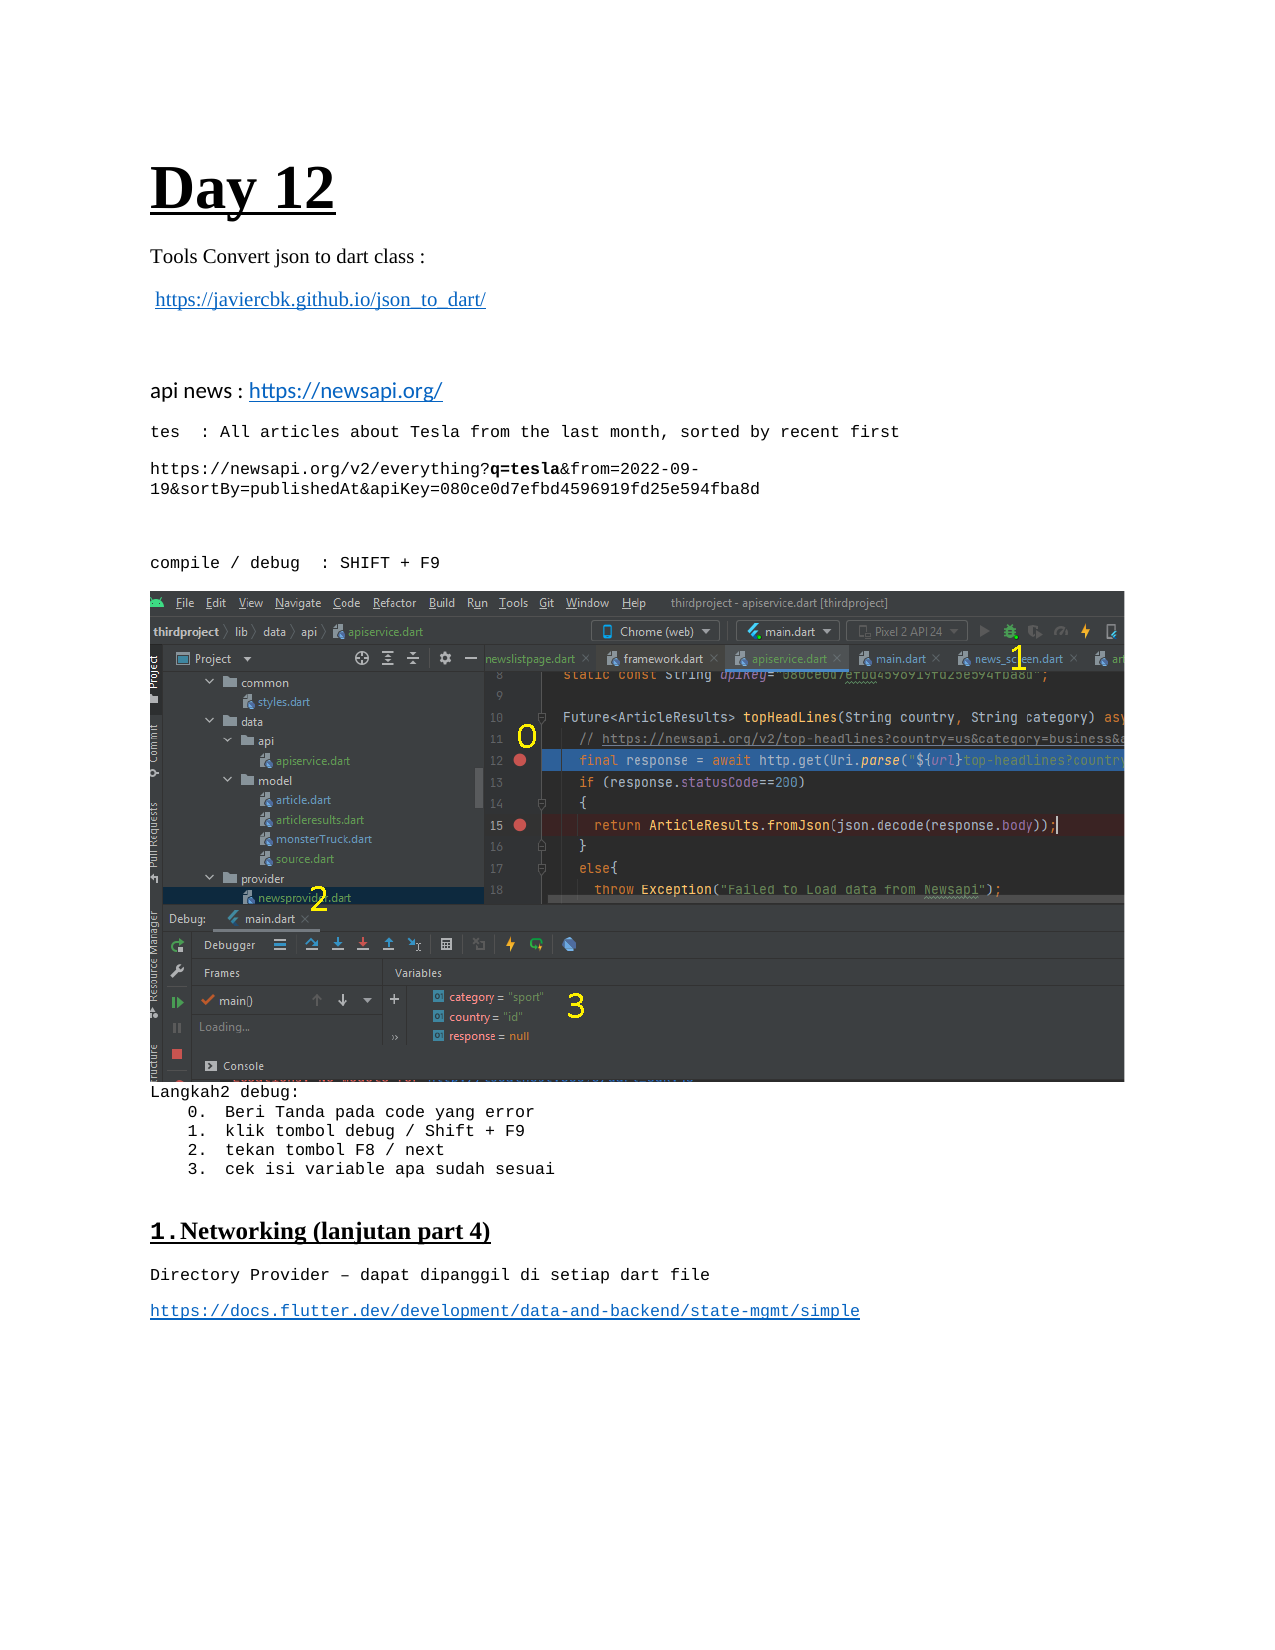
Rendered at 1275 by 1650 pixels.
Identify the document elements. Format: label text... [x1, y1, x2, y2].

picture [150, 591, 1125, 1082]
text Langkah2 debug: [150, 1082, 1125, 1102]
text Day 12 [150, 150, 1125, 222]
text https://docs.flutter.dev/development/data-and-backend/state-mgmt/simple [150, 1303, 1125, 1322]
text compile / debug : SHIFT + F9 [150, 554, 1125, 573]
list tekan tombol F8 / next [187, 1141, 1125, 1160]
text 1.Networking (lanjutan part 4) [150, 1216, 1125, 1247]
text https://javiercbk.github.io/json_to_dart/ [150, 287, 1125, 311]
list cek isi variable apa sudah sesuai [187, 1160, 1125, 1179]
text Directory Provider – dapat dipanggil di setiap dart file [150, 1266, 1125, 1285]
text https://newsapi.org/v2/everything?q=tesla&from=2022-09-19&sortBy=publishedAt&apiKey=080ce0d7efbd4596919fd25e594fba8d [150, 460, 1125, 499]
text api news : https://newsapi.org/ [150, 376, 1125, 404]
text Tools Convert json to dart class : [150, 244, 1125, 268]
text 0. Beri Tanda pada code yang error [150, 1104, 1125, 1123]
list klik tombol debug / Shift + F9 [187, 1123, 1125, 1141]
text tes : All articles about Tesla from the last month, sorted by recent first [150, 423, 1125, 442]
